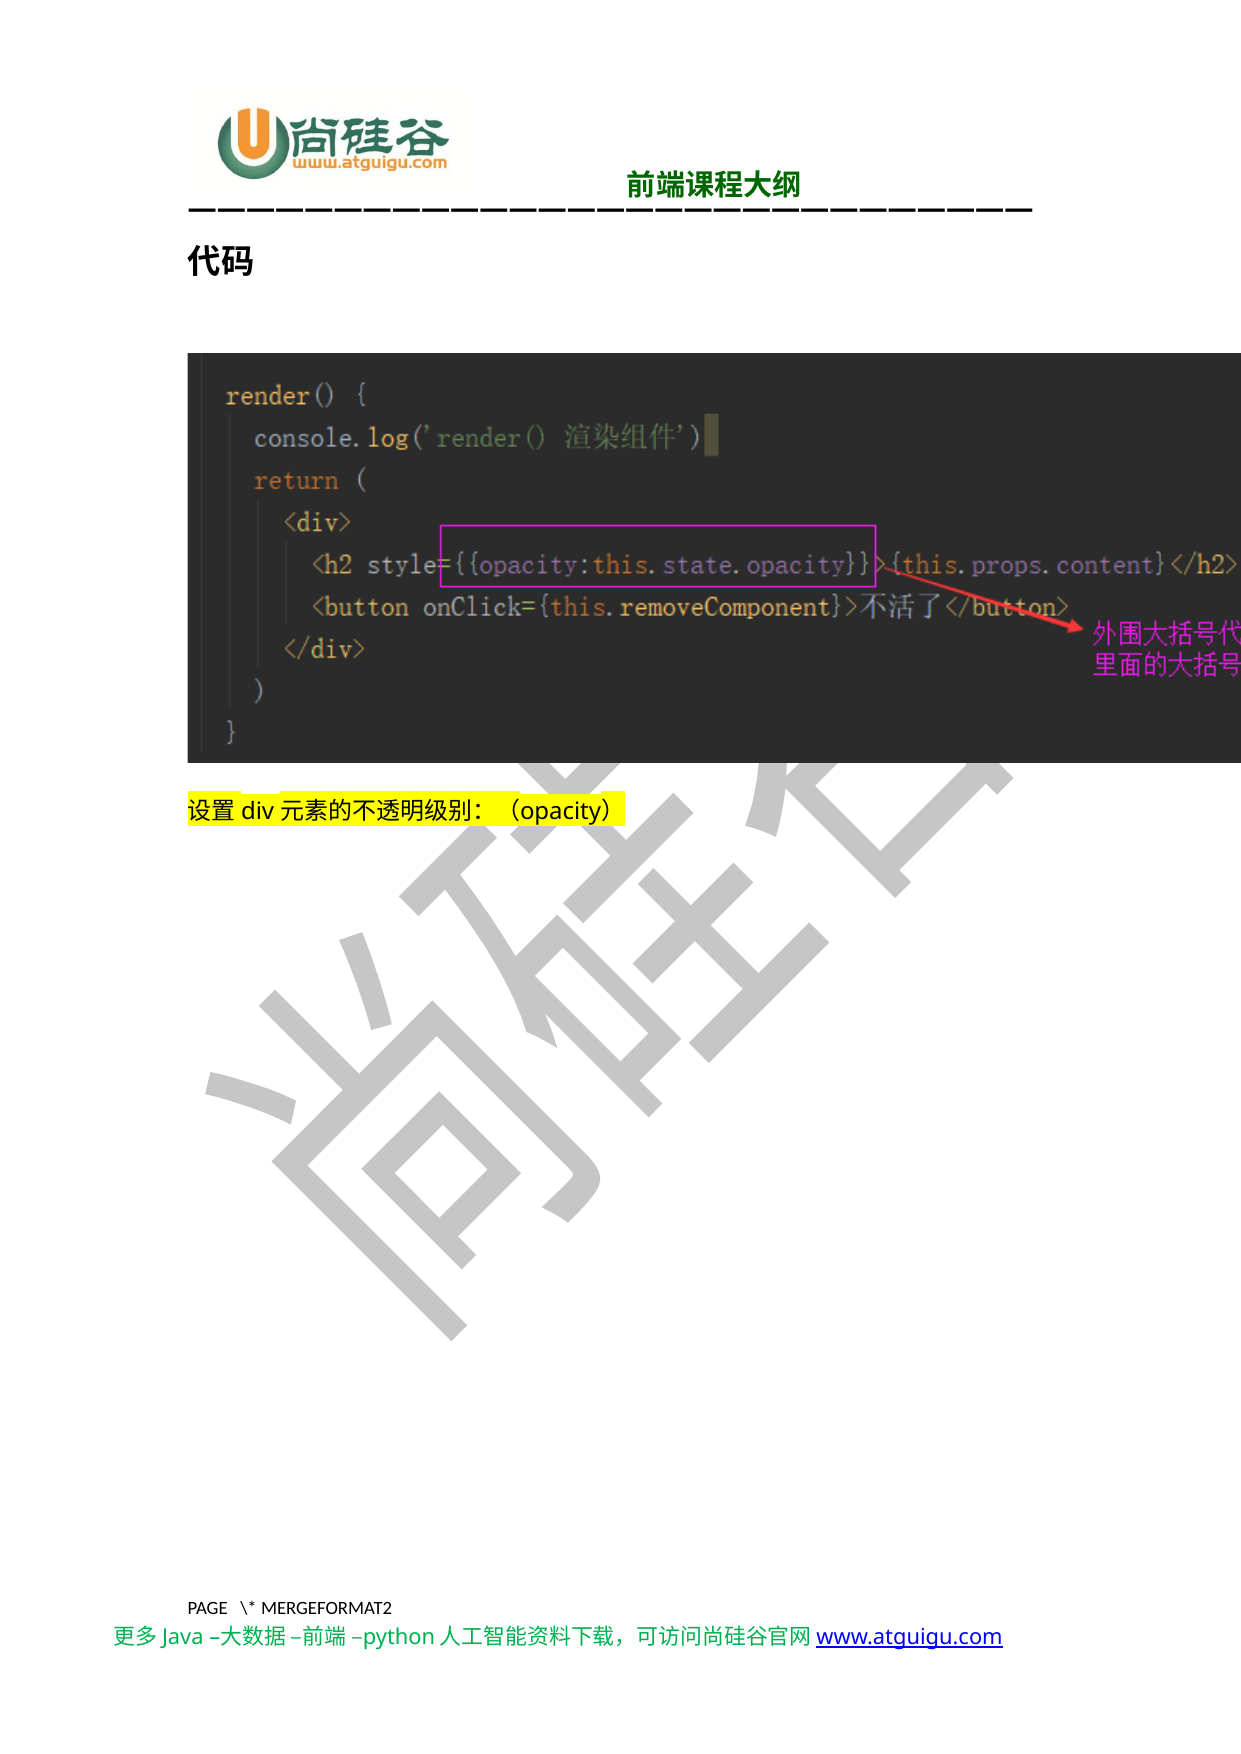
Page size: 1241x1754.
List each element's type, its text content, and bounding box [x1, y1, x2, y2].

text 设置 div 元素的不透明级别：（opacity） [187, 776, 1053, 841]
subtitle 代码 [187, 227, 1053, 292]
picture [187, 88, 479, 195]
picture [187, 353, 1241, 763]
